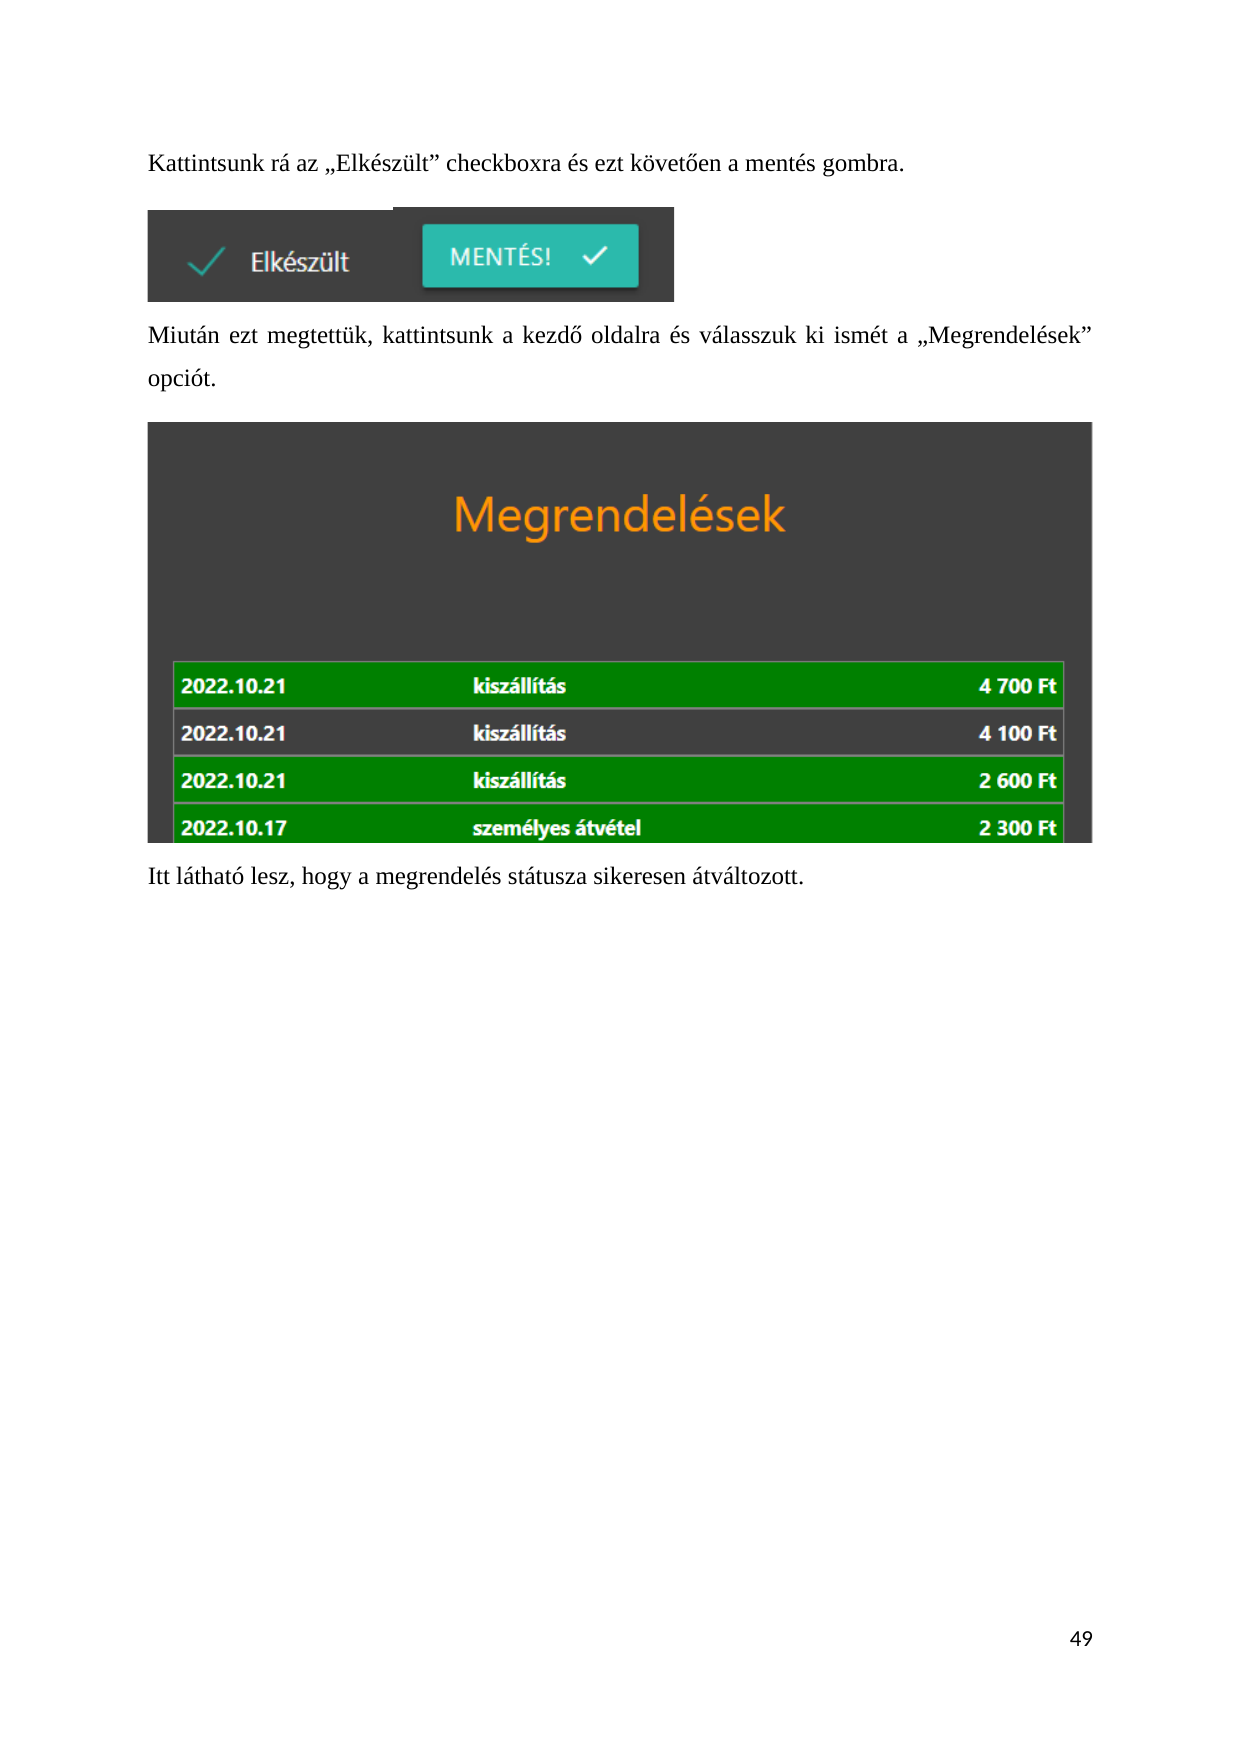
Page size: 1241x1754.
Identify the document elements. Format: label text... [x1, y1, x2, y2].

picture [147, 422, 1093, 843]
picture [147, 207, 675, 302]
text Miután ezt megtettük, kattintsunk a kezdő oldalra és válasszuk ki ismét a „Megrendelések” opciót. [148, 320, 1093, 392]
text Kattintsunk rá az „Elkészült” checkboxra és ezt követően a mentés gombra. [148, 148, 1093, 176]
text Itt látható lesz, hogy a megrendelés státusza sikeresen átváltozott. [148, 861, 1093, 890]
